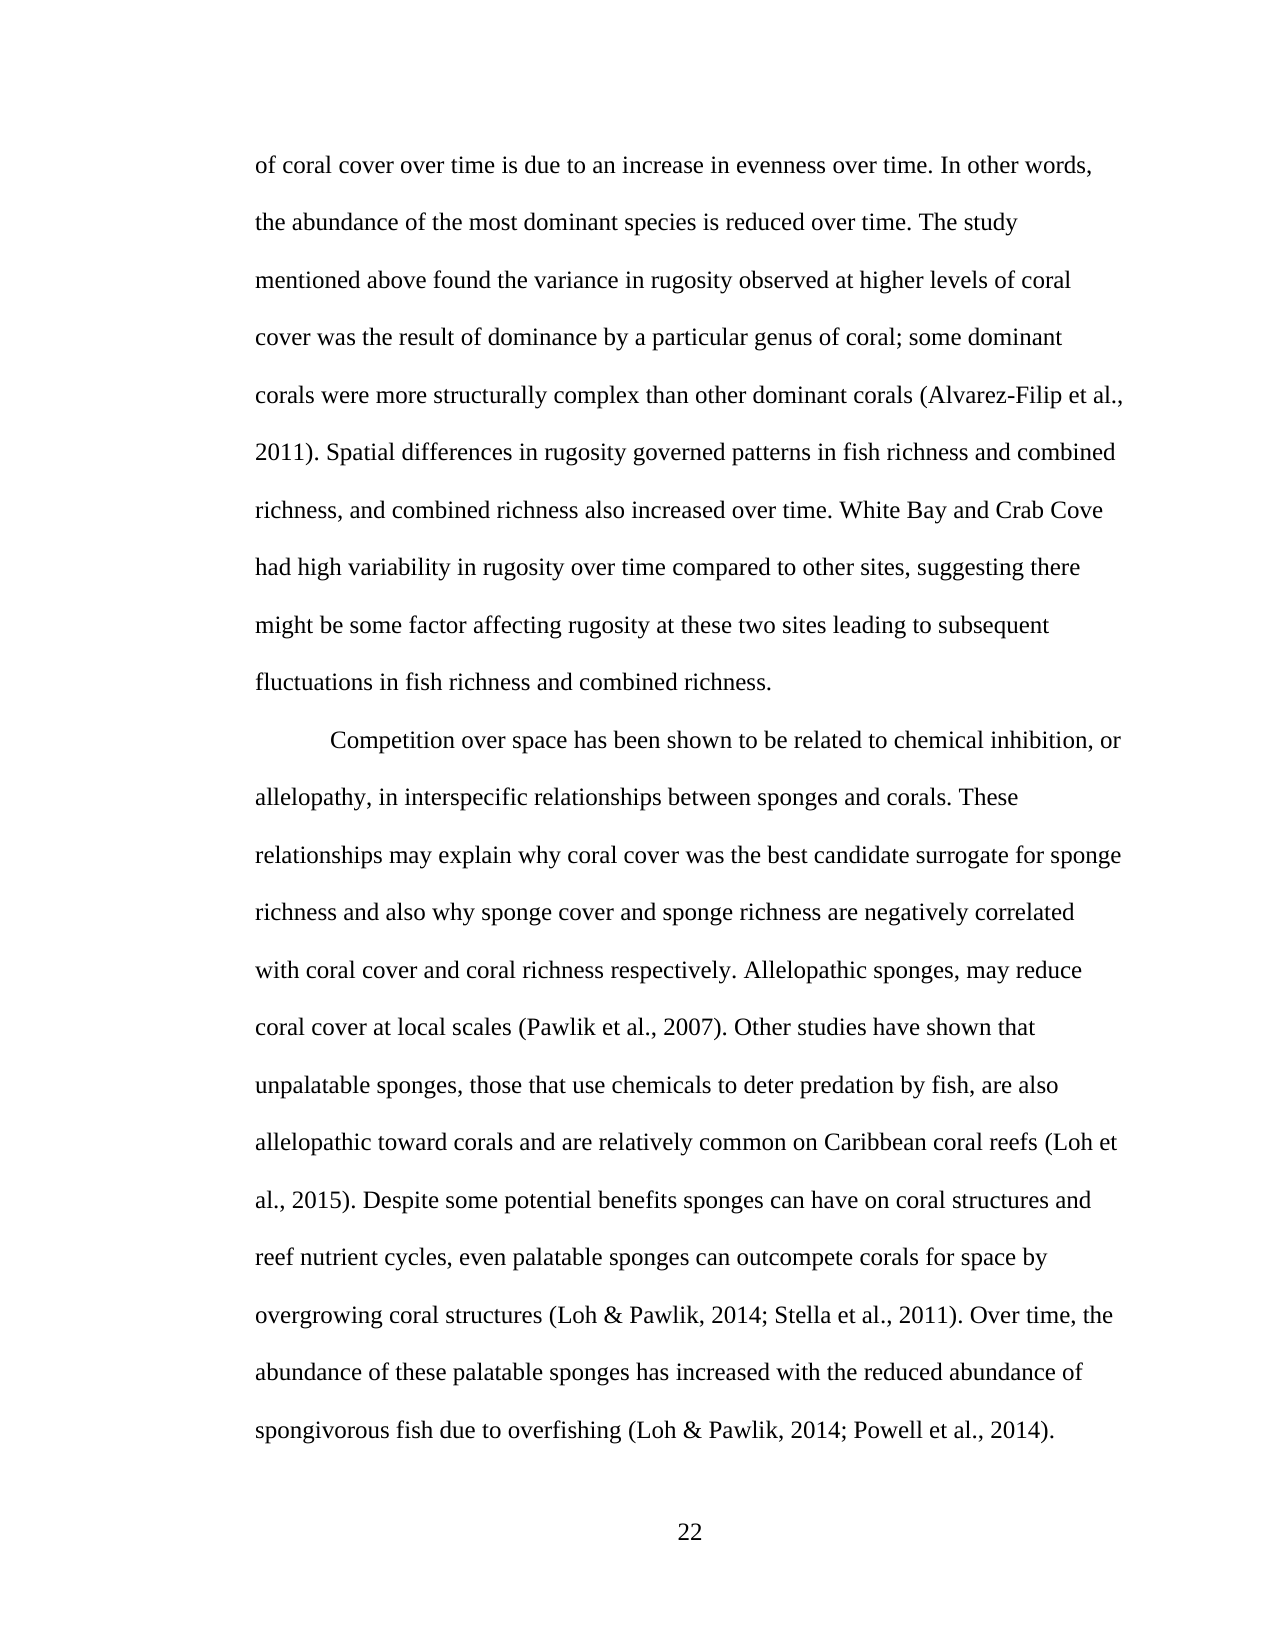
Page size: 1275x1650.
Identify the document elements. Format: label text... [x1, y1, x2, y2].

text Competition over space has been shown to be related to chemical inhibition, or allelopathy, in interspecific relationships between sponges and corals. These relationships may explain why coral cover was the best candidate surrogate for sponge richness and also why sponge cover and sponge richness are negatively correlated with coral cover and coral richness respectively. Allelopathic sponges, may reduce coral cover at local scales (Pawlik et al., 2007). Other studies have shown that unpalatable sponges, those that use chemicals to deter predation by fish, are also allelopathic toward corals and are relatively common on Caribbean coral reefs (Loh et al., 2015). Despite some potential benefits sponges can have on coral structures and reef nutrient cycles, even palatable sponges can outcompete corals for space by overgrowing coral structures (Loh & Pawlik, 2014; Stella et al., 2011). Over time, the abundance of these palatable sponges has increased with the reduced abundance of spongivorous fish due to overfishing (Loh & Pawlik, 2014; Powell et al., 2014). [255, 725, 1125, 1444]
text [255, 150, 1125, 696]
